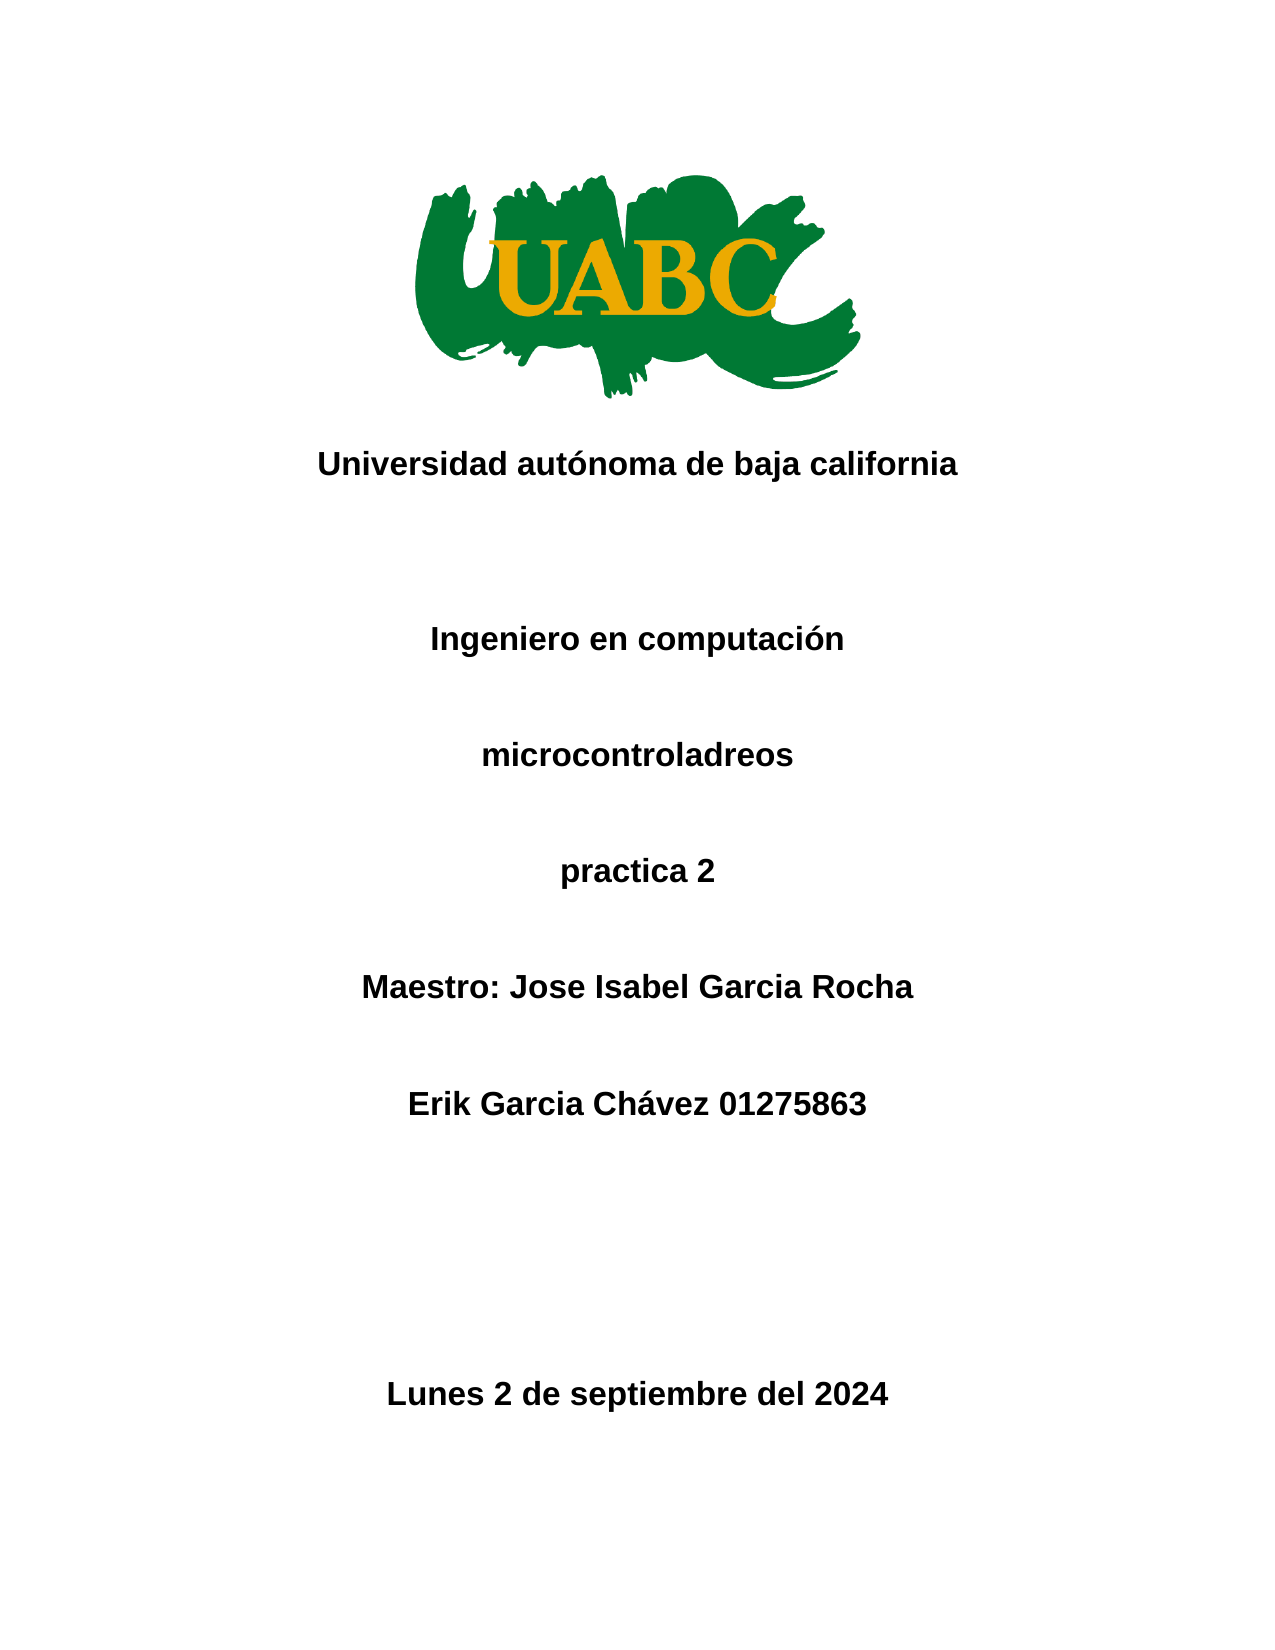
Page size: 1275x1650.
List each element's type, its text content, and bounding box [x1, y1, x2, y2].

text Erik Garcia Chávez 01275863 [177, 1084, 1098, 1122]
text microcontroladreos [177, 735, 1098, 773]
text practica 2 [177, 851, 1098, 890]
text Maestro: Jose Isabel Garcia Rocha [177, 968, 1098, 1006]
text Lunes 2 de septiembre del 2024 [177, 1374, 1098, 1413]
text Universidad autónoma de baja california [177, 444, 1098, 483]
picture [387, 147, 888, 426]
text Ingeniero en computación [177, 619, 1098, 657]
